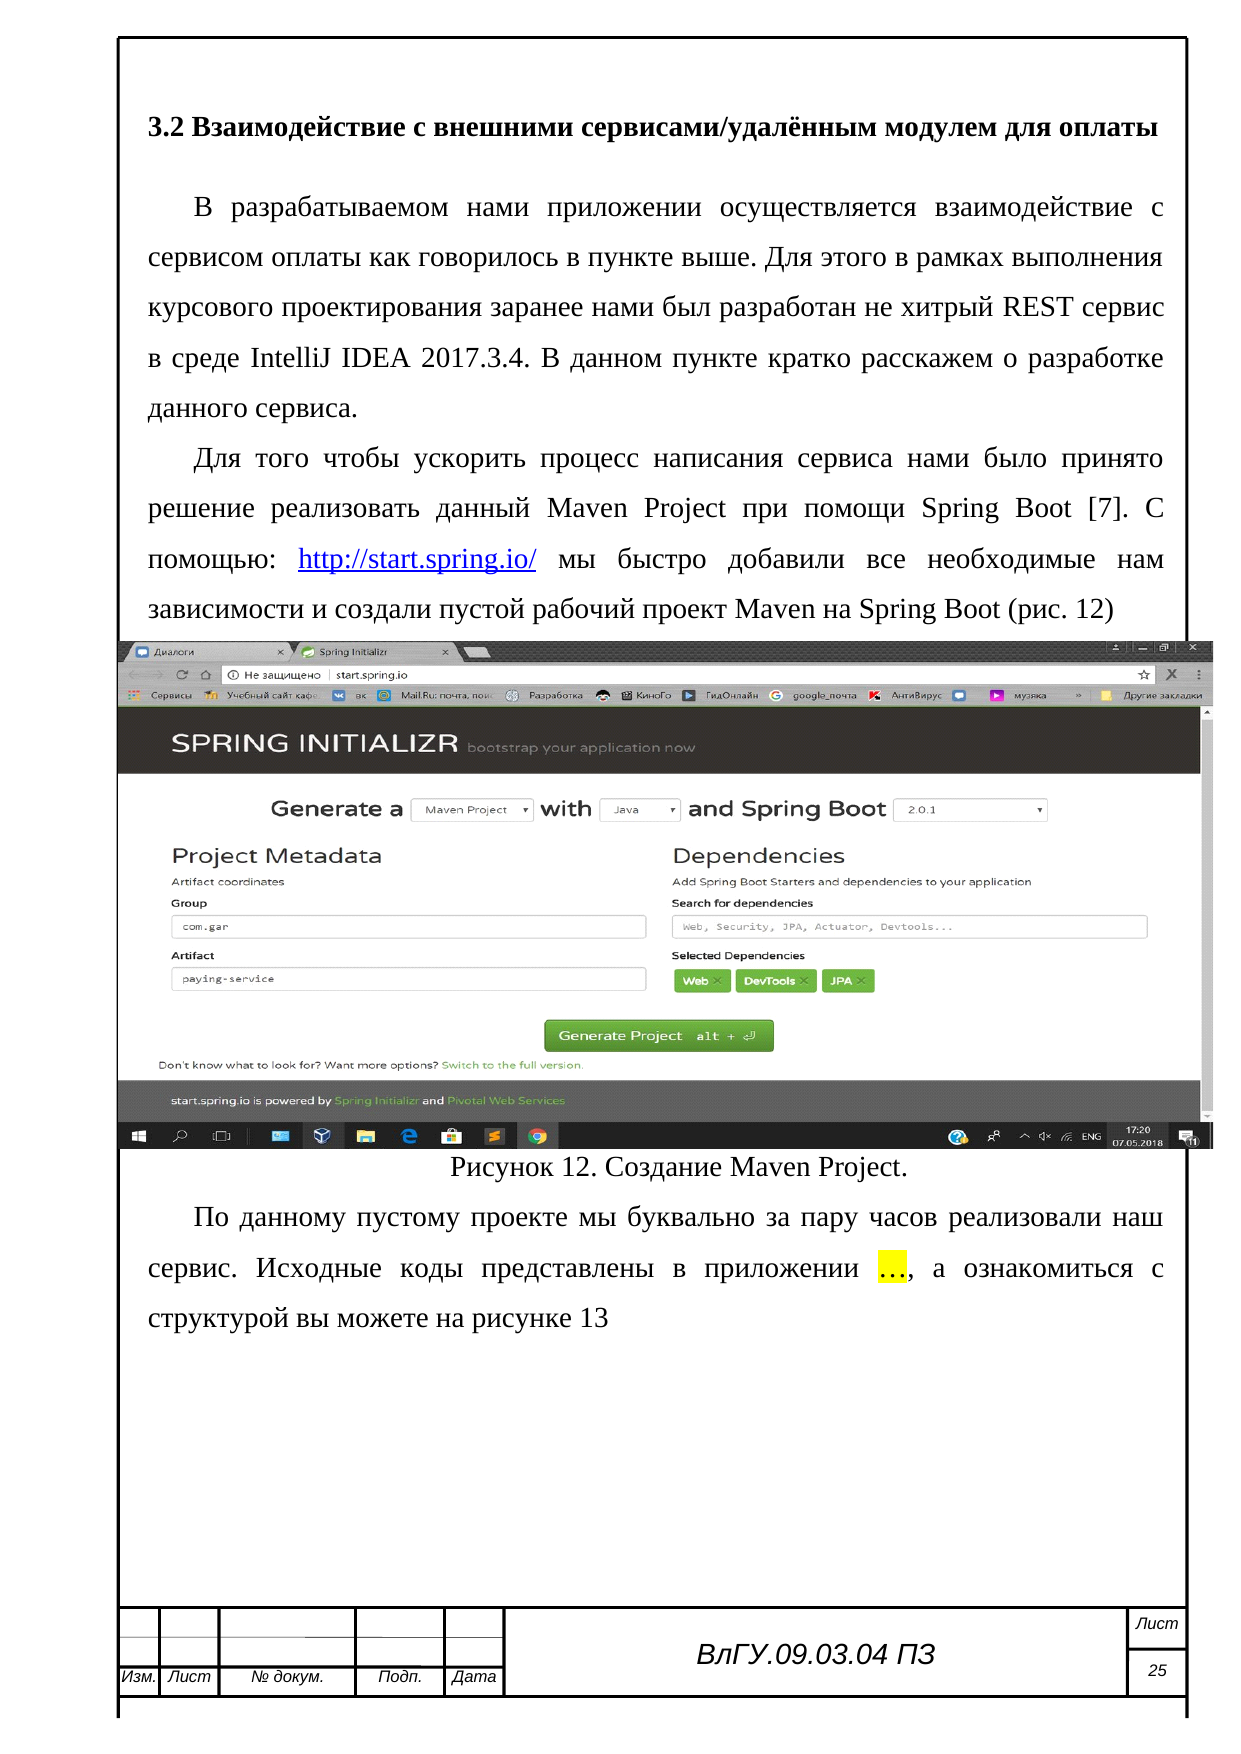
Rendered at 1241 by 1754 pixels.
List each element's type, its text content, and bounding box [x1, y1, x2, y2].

text 3.2 Взаимодействие с внешними сервисами/удалённым модулем для оплаты [148, 109, 1164, 143]
text Рисунок 12. Создание Maven Project. [148, 1149, 1164, 1183]
text Для того чтобы ускорить процесс написания сервиса нами было принято решение реализовать данный Maven Project при помощи Spring Boot [7]. С помощью: http://start.spring.io/ мы быстро добавили все необходимые нам зависимости и создали пустой рабочий проект Maven на Spring Boot (рис. 12) [148, 440, 1164, 625]
picture [118, 641, 1214, 1149]
text По данному пустому проекте мы буквально за пару часов реализовали наш сервис. Исходные коды представлены в приложении …, а ознакомиться с структурой вы можете на рисунке 13 [148, 1199, 1164, 1333]
text В разрабатываемом нами приложении осуществляется взаимодействие с сервисом оплаты как говорилось в пункте выше. Для этого в рамках выполнения курсового проектирования заранее нами был разработан не хитрый REST сервис в среде IntelliJ IDEA 2017.3.4. В данном пункте кратко расскажем о разработке данного сервиса. [148, 189, 1164, 423]
